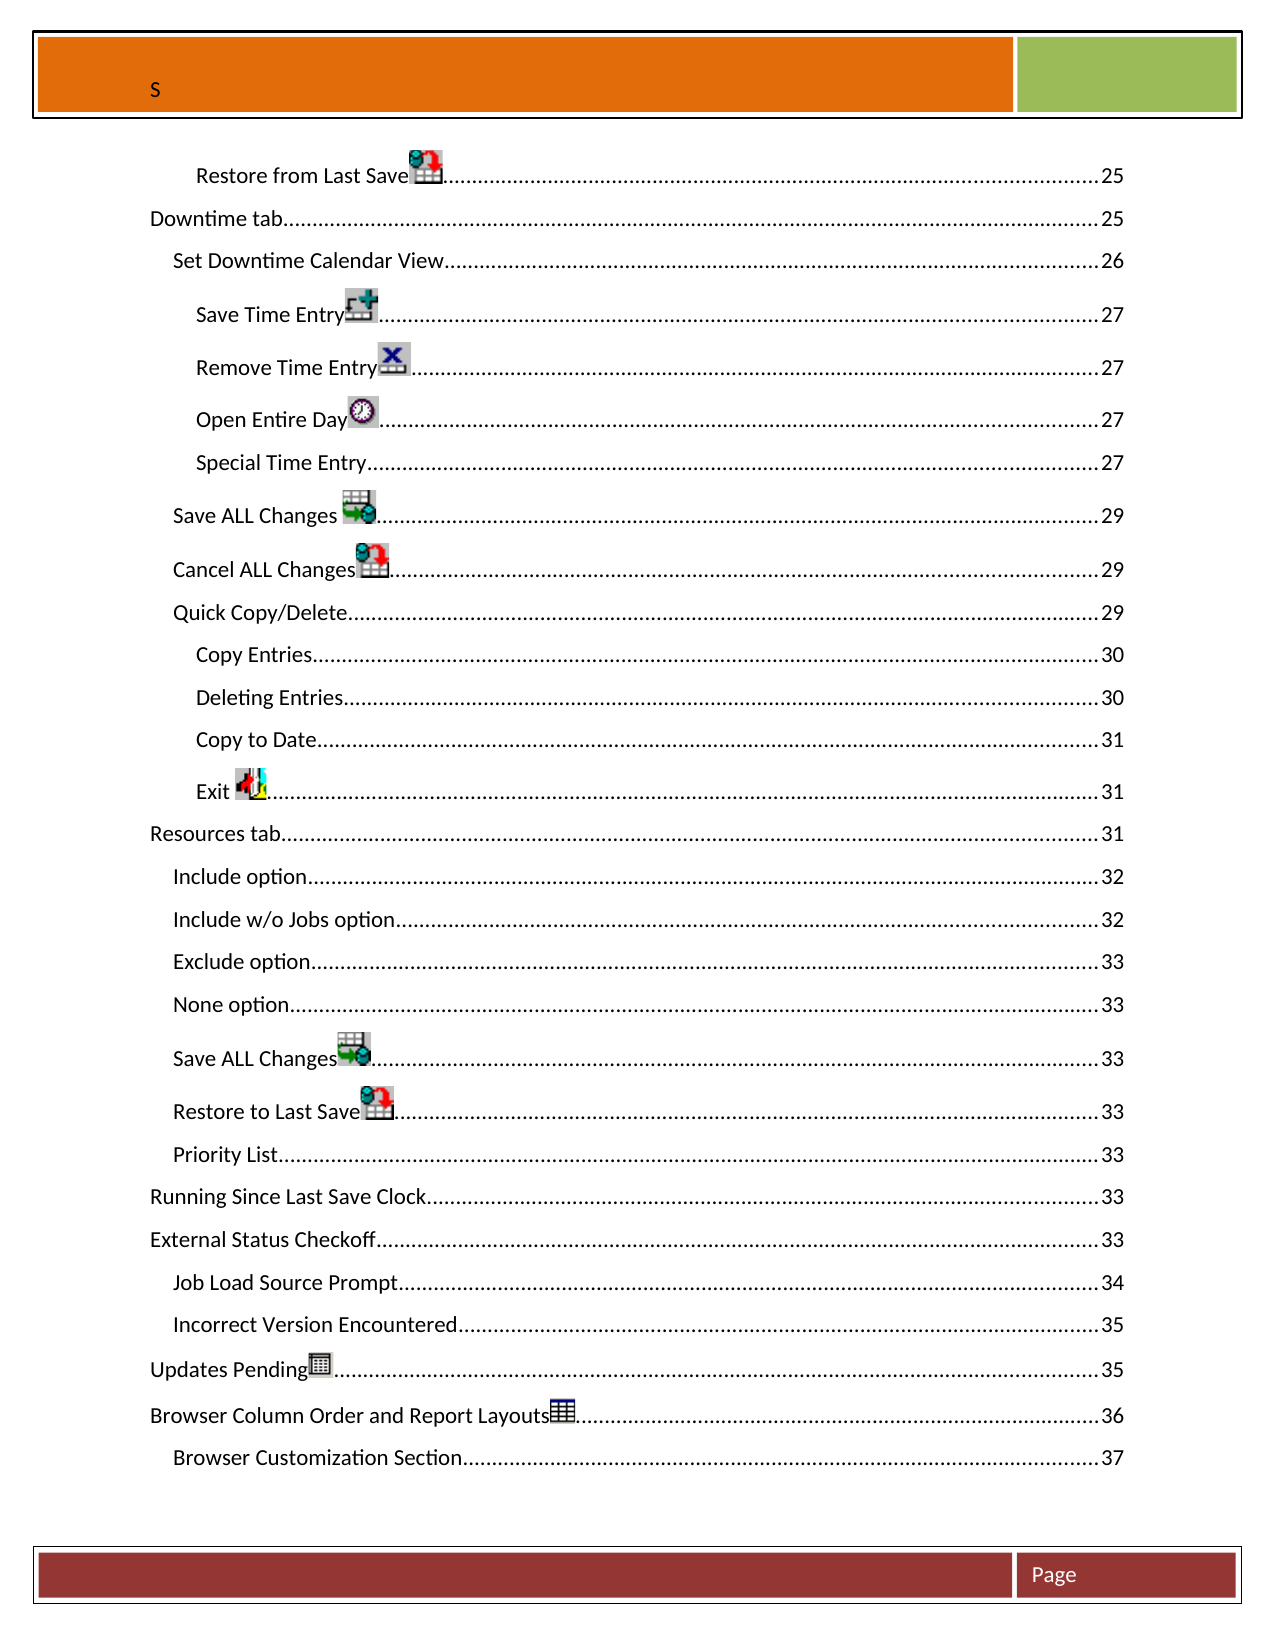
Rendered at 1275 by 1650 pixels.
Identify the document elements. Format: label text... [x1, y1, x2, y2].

text Running Since Last Save Clock 33 [150, 1182, 1125, 1211]
text Browser Column Order and Report Layouts 36 [150, 1398, 1125, 1429]
picture [235, 768, 267, 800]
picture [344, 288, 379, 323]
text Job Load Source Prompt 34 [173, 1268, 1125, 1296]
text Deleting Entries 30 [196, 683, 1125, 711]
text Incorrect Version Encountered 35 [173, 1310, 1125, 1338]
text Resources tab 31 [150, 819, 1125, 848]
text Include w/o Jobs option 32 [173, 905, 1125, 933]
text Include option 32 [173, 862, 1125, 890]
picture [337, 1032, 371, 1066]
text Exit 31 [196, 768, 1125, 805]
picture [347, 396, 379, 428]
text Restore to Last Save 33 [173, 1086, 1125, 1125]
picture [355, 543, 390, 578]
text Exclude option 33 [173, 947, 1125, 975]
text None option 33 [173, 990, 1125, 1018]
text Save ALL Changes 29 [173, 490, 1125, 529]
picture [342, 490, 377, 524]
text Copy Entries 30 [196, 640, 1125, 668]
text Set Downtime Calendar View 26 [173, 246, 1125, 274]
text External Status Checkoff 33 [150, 1225, 1125, 1253]
text Copy to Date 31 [196, 725, 1125, 753]
picture [550, 1398, 576, 1424]
text Cancel ALL Changes 29 [173, 544, 1125, 583]
text Save ALL Changes 33 [173, 1033, 1125, 1072]
text Priority List 33 [173, 1140, 1125, 1168]
text Remove Time Entry 27 [196, 342, 1125, 382]
text Restore from Last Save 25 [196, 150, 1125, 189]
text Browser Customization Section 37 [173, 1443, 1125, 1472]
text Save Time Entry 27 [196, 289, 1125, 328]
picture [360, 1086, 394, 1120]
picture [308, 1352, 334, 1378]
text Quick Copy/Delete 29 [173, 598, 1125, 626]
picture [377, 342, 411, 376]
text Updates Pending 35 [150, 1353, 1125, 1384]
text Downtime tab 25 [150, 204, 1125, 232]
text Special Time Entry 27 [196, 448, 1125, 476]
picture [409, 150, 443, 184]
text Open Entire Day 27 [196, 396, 1125, 433]
